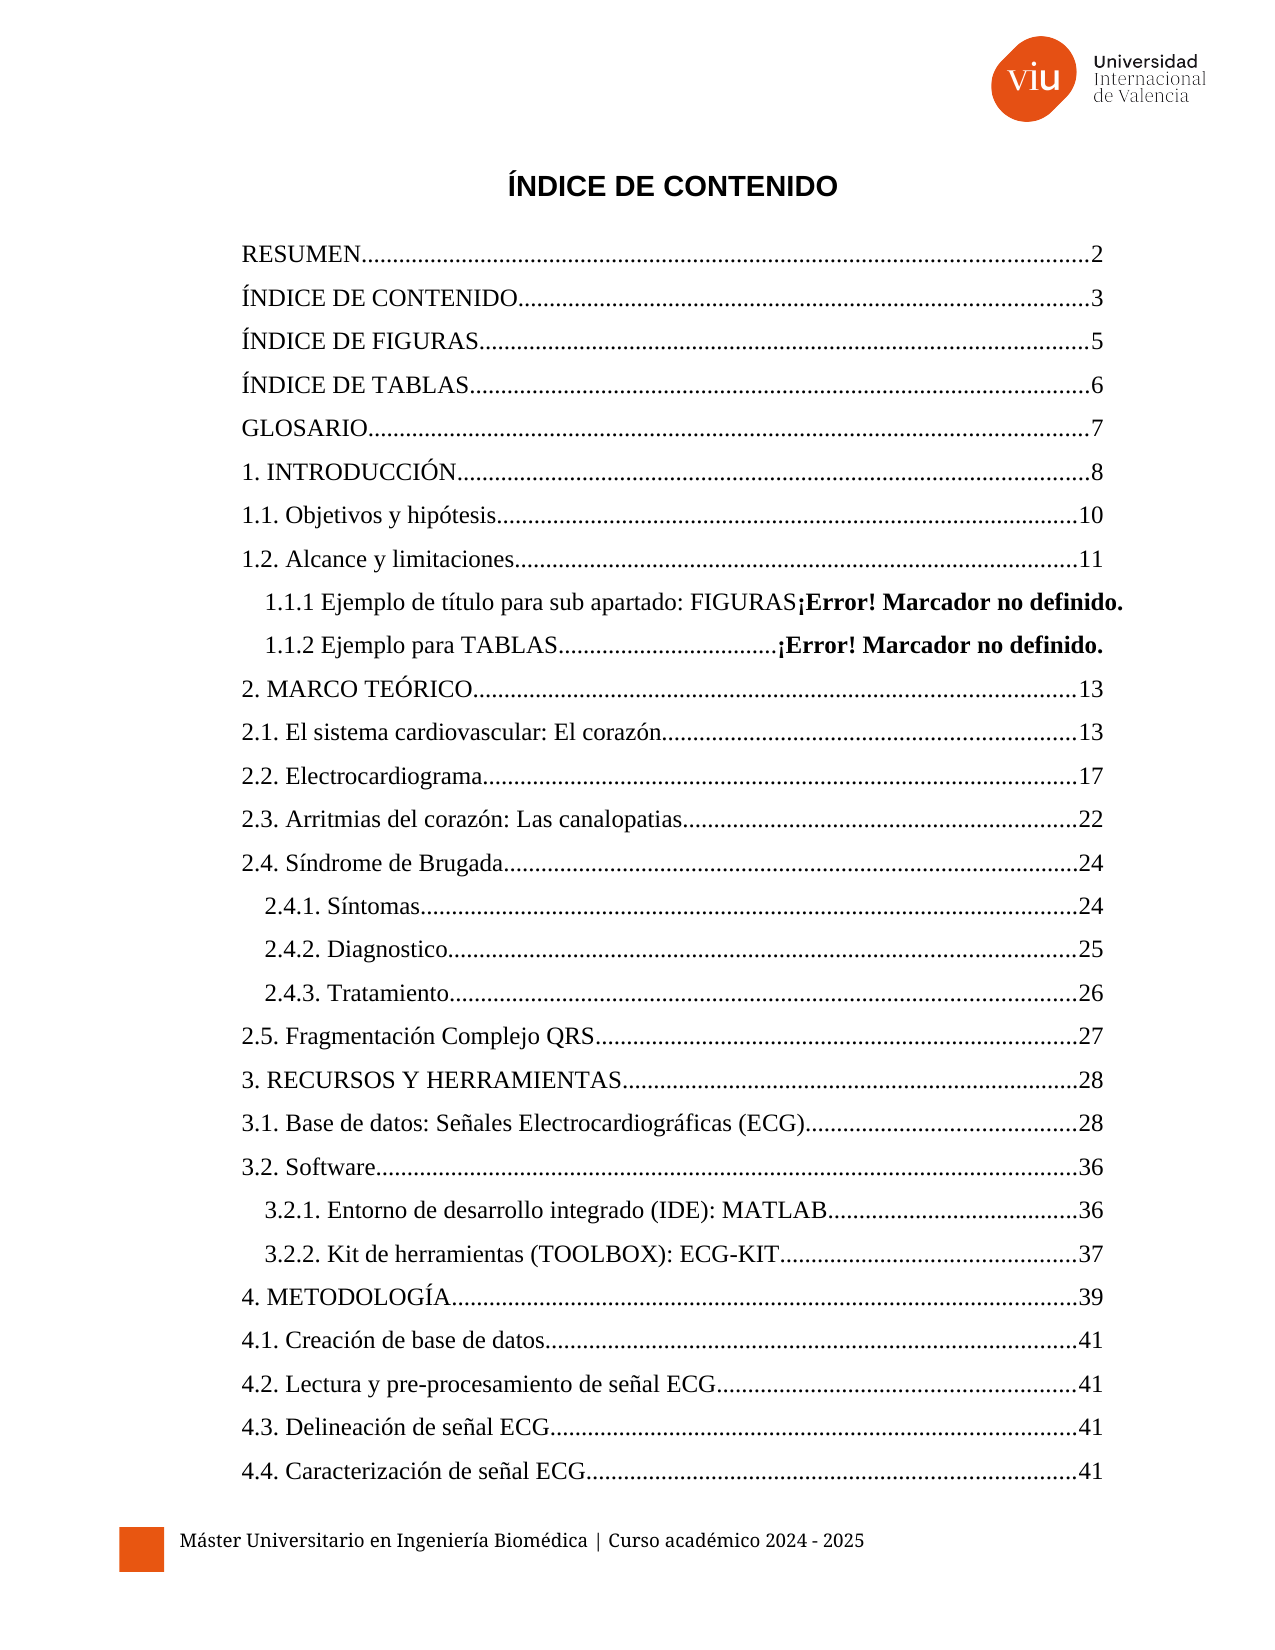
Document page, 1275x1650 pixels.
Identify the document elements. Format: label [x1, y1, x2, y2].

picture [991, 36, 1206, 122]
